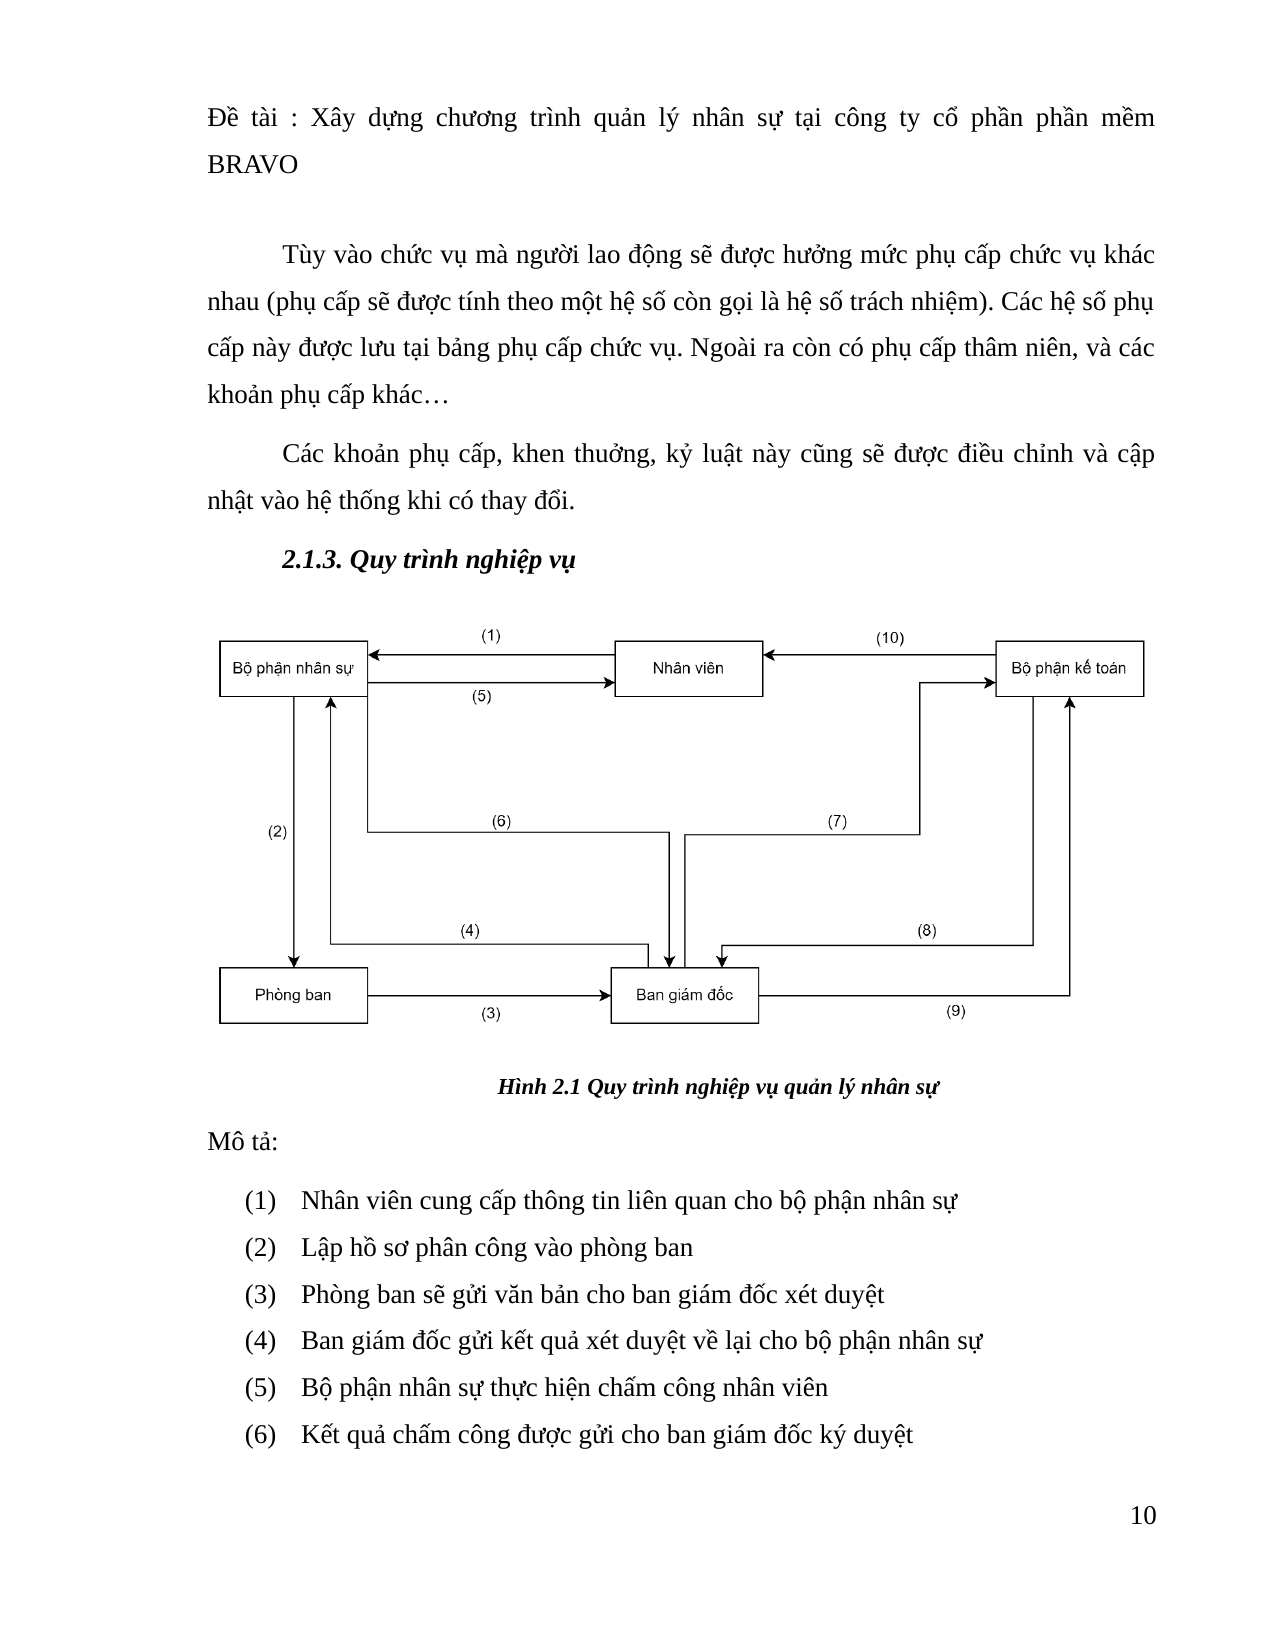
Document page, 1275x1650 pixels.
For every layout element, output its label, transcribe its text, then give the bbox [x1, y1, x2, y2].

subtitle 2.1.3. Quy trình nghiệp vụ [207, 543, 1156, 574]
list Kết quả chấm công được gửi cho ban giám đốc ký duyệt [244, 1418, 1156, 1449]
text Tùy vào chức vụ mà người lao động sẽ được hưởng mức phụ cấp chức vụ khác nhau (phụ cấp sẽ được tính theo một hệ số còn gọi là hệ số trách nhiệm). Các hệ số phụ cấp này được lưu tại bảng phụ cấp chức vụ. Ngoài ra còn có phụ cấp thâm niên, và các khoản phụ cấp khác… [207, 238, 1156, 409]
list Nhân viên cung cấp thông tin liên quan cho bộ phận nhân sự [244, 1184, 1156, 1216]
text Mô tả: [207, 1125, 1156, 1156]
text Các khoản phụ cấp, khen thuởng, kỷ luật này cũng sẽ được điều chỉnh và cập nhật vào hệ thống khi có thay đổi. [207, 437, 1156, 515]
picture [207, 602, 1157, 1046]
list Lập hồ sơ phân công vào phòng ban [244, 1231, 1156, 1262]
text Hình 2.1 Quy trình nghiệp vụ quản lý nhân sự [207, 1073, 1156, 1100]
list Ban giám đốc gửi kết quả xét duyệt về lại cho bộ phận nhân sự [244, 1324, 1156, 1356]
list Bộ phận nhân sự thực hiện chấm công nhân viên [244, 1371, 1156, 1402]
list Phòng ban sẽ gửi văn bản cho ban giám đốc xét duyệt [244, 1278, 1156, 1309]
